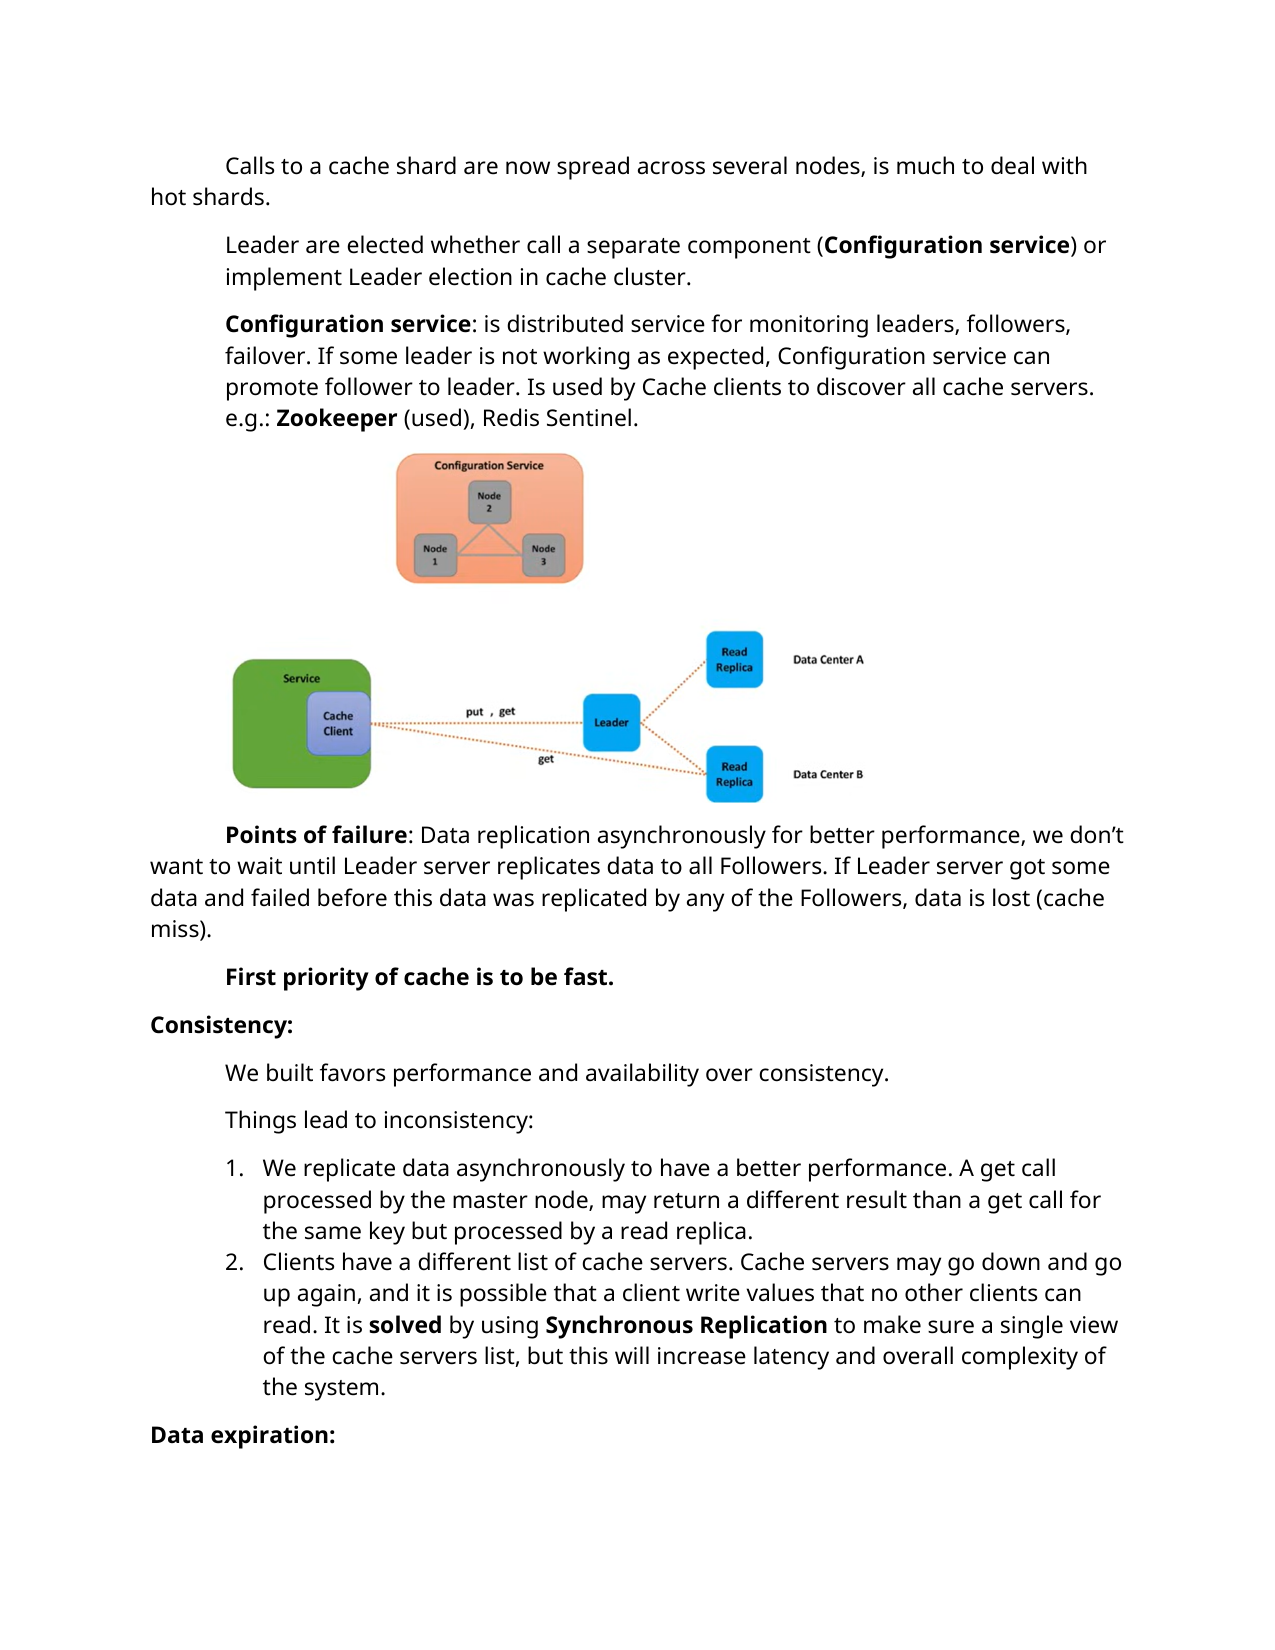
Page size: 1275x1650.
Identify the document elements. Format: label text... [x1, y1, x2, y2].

text Things lead to inconsistency: [150, 1104, 1125, 1136]
picture [722, 763, 747, 771]
text Leader are elected whether call a separate component (Configuration service) or implement Leader election in cache cluster. [225, 229, 1125, 292]
picture [716, 778, 752, 787]
text Data expiration: [150, 1419, 1125, 1450]
text First priority of cache is to be fast. [150, 961, 1125, 992]
text Points of failure: Data replication asynchronously for better performance, we don’t want to wait until Leader server replicates data to all Followers. If Leader server got some data and failed before this data was replicated by any of the Followers, data is lost (cache miss). [150, 819, 1125, 944]
picture [225, 450, 866, 803]
text Consistency: [150, 1008, 1125, 1040]
text Configuration service: is distributed service for monitoring leaders, followers, failover. If some leader is not working as expected, Configuration service can promote follower to leader. Is used by Cache clients to discover all cache servers. e.g.: Zookeeper (used), Redis Sentinel. [225, 308, 1125, 433]
text We built favors performance and availability over consistency. [150, 1056, 1125, 1088]
list Clients have a different list of cache servers. Cache servers may go down and go up again, and it is possible that a client write values that no other clients can read. It is solved by using Synchronous Replication to make sure a single view of the cache servers list, but this will increase latency and overall complexity of the system. [225, 1246, 1125, 1402]
list We replicate data asynchronously to have a better performance. A get call processed by the master node, may return a different result than a get call for the same key but processed by a read replica. [225, 1152, 1125, 1246]
text Calls to a cache shard are now spread across several nodes, is much to deal with hot shards. [150, 150, 1125, 212]
